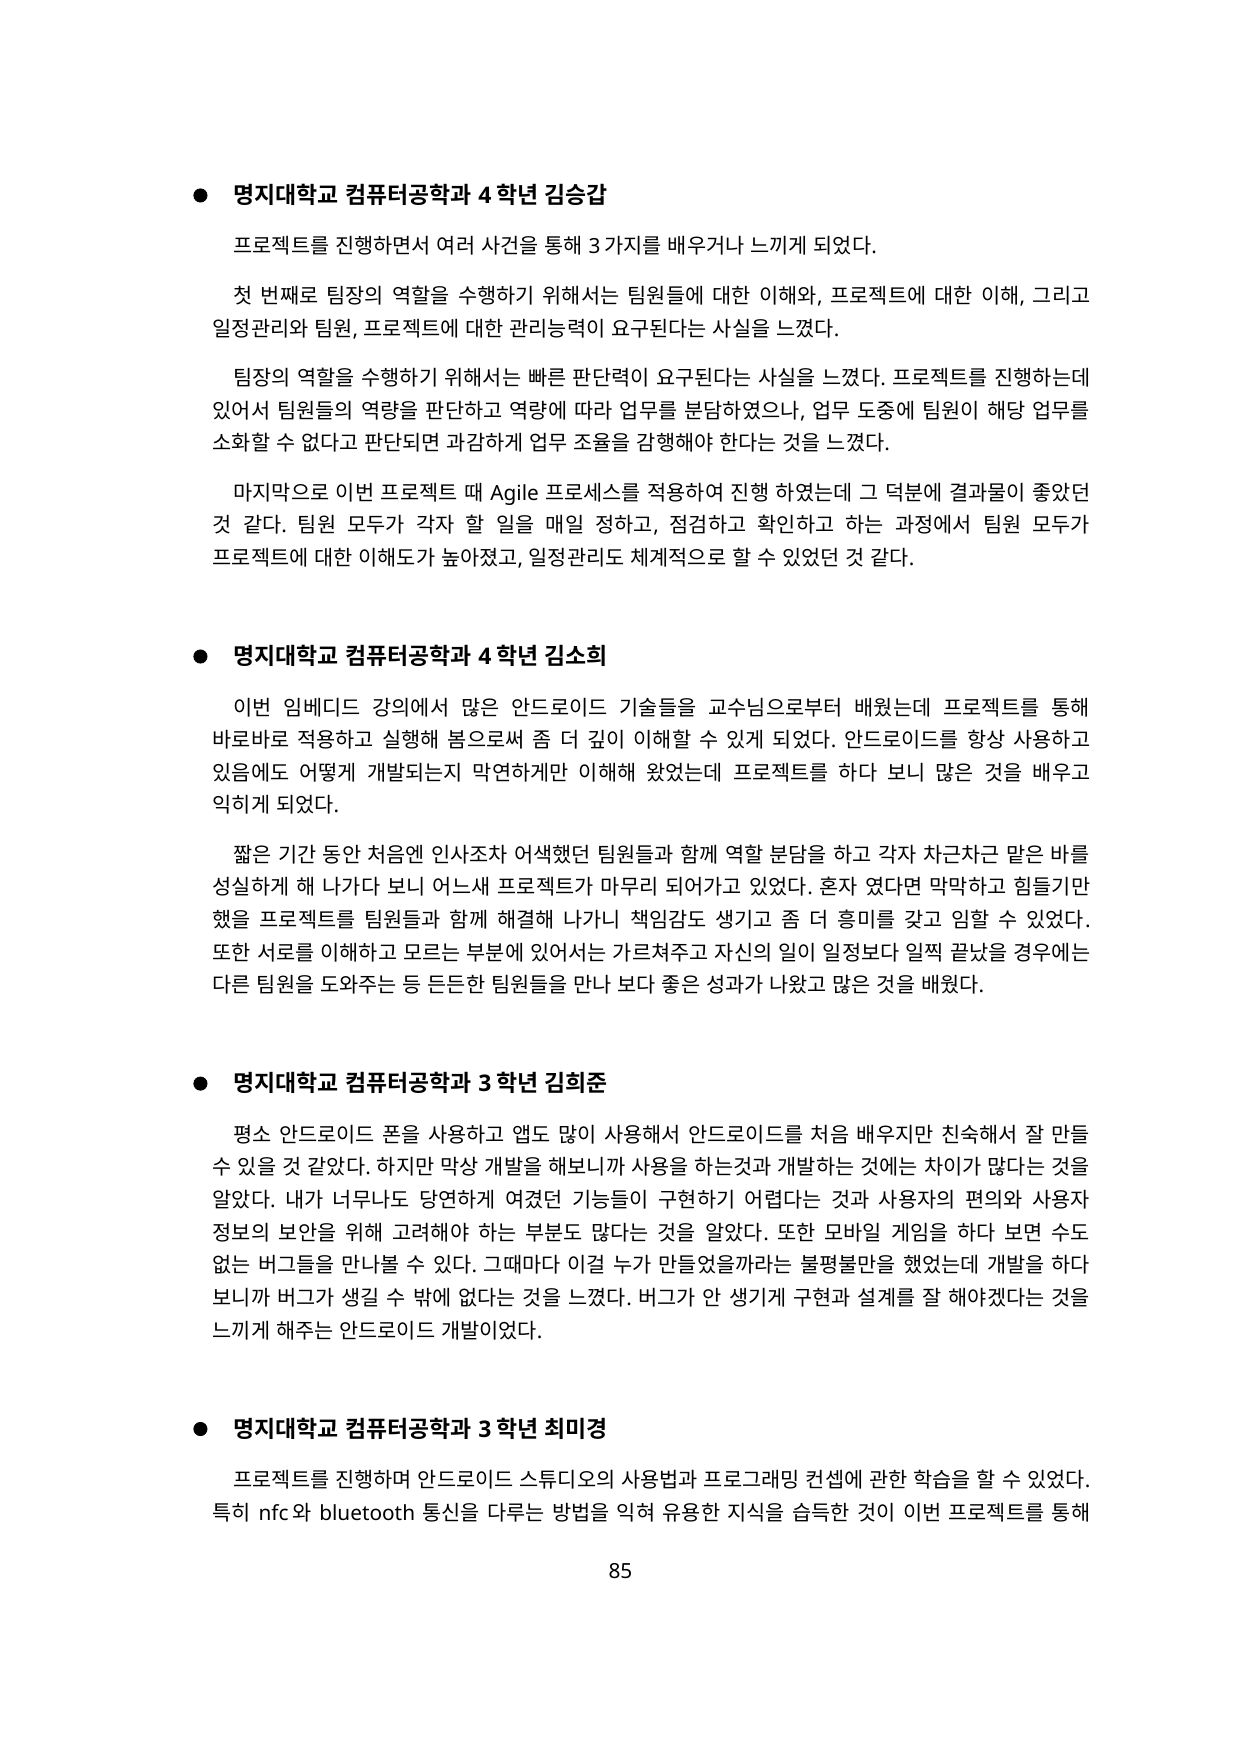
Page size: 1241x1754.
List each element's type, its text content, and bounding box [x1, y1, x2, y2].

list 명지대학교 컴퓨터공학과 3학년 김희준 [192, 1065, 1090, 1099]
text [212, 1463, 1090, 1526]
text 짧은 기간 동안 처음엔 인사조차 어색했던 팀원들과 함께 역할 분담을 하고 각자 차근차근 맡은 바를 성실하게 해 나가다 보니 어느새 프로젝트가 마무리 되어가고 있었다. 혼자 였다면 막막하고 힘들기만 했을 프로젝트를 팀원들과 함께 해결해 나가니 책임감도 생기고 좀 더 흥미를 갖고 임할 수 있었다. 또한 서로를 이해하고 모르는 부분에 있어서는 가르쳐주고 자신의 일이 일정보다 일찍 끝났을 경우에는 다른 팀원을 도와주는 등 든든한 팀원들을 만나 보다 좋은 성과가 나왔고 많은 것을 배웠다. [212, 838, 1090, 999]
text 프로젝트를 진행하면서 여러 사건을 통해 3가지를 배우거나 느끼게 되었다. [212, 230, 1090, 260]
text 마지막으로 이번 프로젝트 때 Agile 프로세스를 적용하여 진행 하였는데 그 덕분에 결과물이 좋았던 것 같다. 팀원 모두가 각자 할 일을 매일 정하고, 점검하고 확인하고 하는 과정에서 팀원 모두가 프로젝트에 대한 이해도가 높아졌고, 일정관리도 체계적으로 할 수 있었던 것 같다. [212, 476, 1090, 572]
text 평소 안드로이드 폰을 사용하고 앱도 많이 사용해서 안드로이드를 처음 배우지만 친숙해서 잘 만들 수 있을 것 같았다. 하지만 막상 개발을 해보니까 사용을 하는것과 개발하는 것에는 차이가 많다는 것을 알았다. 내가 너무나도 당연하게 여겼던 기능들이 구현하기 어렵다는 것과 사용자의 편의와 사용자 정보의 보안을 위해 고려해야 하는 부분도 많다는 것을 알았다. 또한 모바일 게임을 하다 보면 수도 없는 버그들을 만나볼 수 있다. 그때마다 이걸 누가 만들었을까라는 불평불만을 했었는데 개발을 하다 보니까 버그가 생길 수 밖에 없다는 것을 느꼈다. 버그가 안 생기게 구현과 설계를 잘 해야겠다는 것을 느끼게 해주는 안드로이드 개발이었다. [212, 1118, 1090, 1344]
text 첫 번째로 팀장의 역할을 수행하기 위해서는 팀원들에 대한 이해와, 프로젝트에 대한 이해, 그리고 일정관리와 팀원, 프로젝트에 대한 관리능력이 요구된다는 사실을 느꼈다. [212, 279, 1090, 342]
text 팀장의 역할을 수행하기 위해서는 빠른 판단력이 요구된다는 사실을 느꼈다. 프로젝트를 진행하는데 있어서 팀원들의 역량을 판단하고 역량에 따라 업무를 분담하였으나, 업무 도중에 팀원이 해당 업무를 소화할 수 없다고 판단되면 과감하게 업무 조율을 감행해야 한다는 것을 느꼈다. [212, 361, 1090, 457]
list 명지대학교 컴퓨터공학과 4학년 김승갑 [192, 177, 1090, 211]
list 명지대학교 컴퓨터공학과 3학년 최미경 [192, 1411, 1090, 1444]
list 명지대학교 컴퓨터공학과 4학년 김소희 [192, 638, 1090, 671]
text 이번 임베디드 강의에서 많은 안드로이드 기술들을 교수님으로부터 배웠는데 프로젝트를 통해 바로바로 적용하고 실행해 봄으로써 좀 더 깊이 이해할 수 있게 되었다. 안드로이드를 항상 사용하고 있음에도 어떻게 개발되는지 막연하게만 이해해 왔었는데 프로젝트를 하다 보니 많은 것을 배우고 익히게 되었다. [212, 691, 1090, 819]
